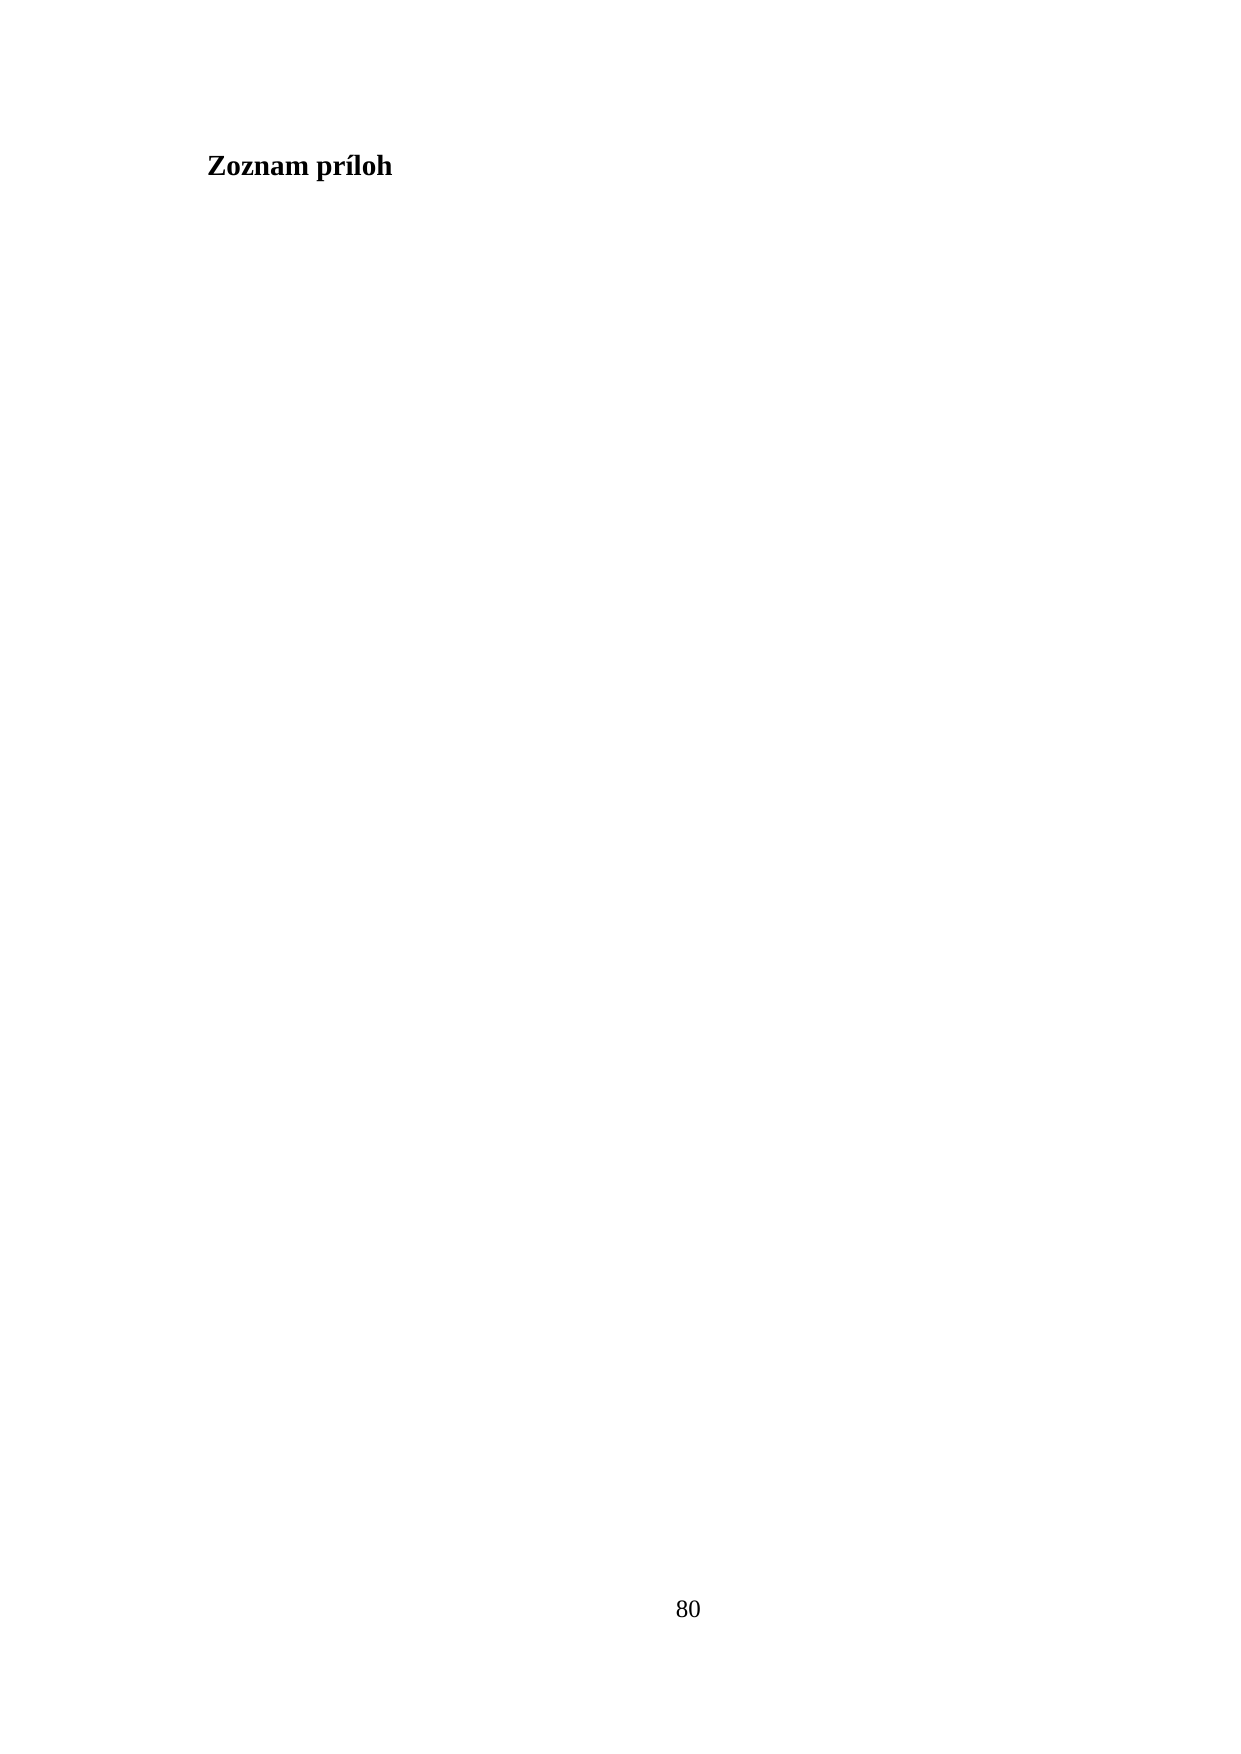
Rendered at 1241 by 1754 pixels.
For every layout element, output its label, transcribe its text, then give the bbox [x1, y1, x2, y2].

list Zoznam príloh [207, 148, 1122, 181]
